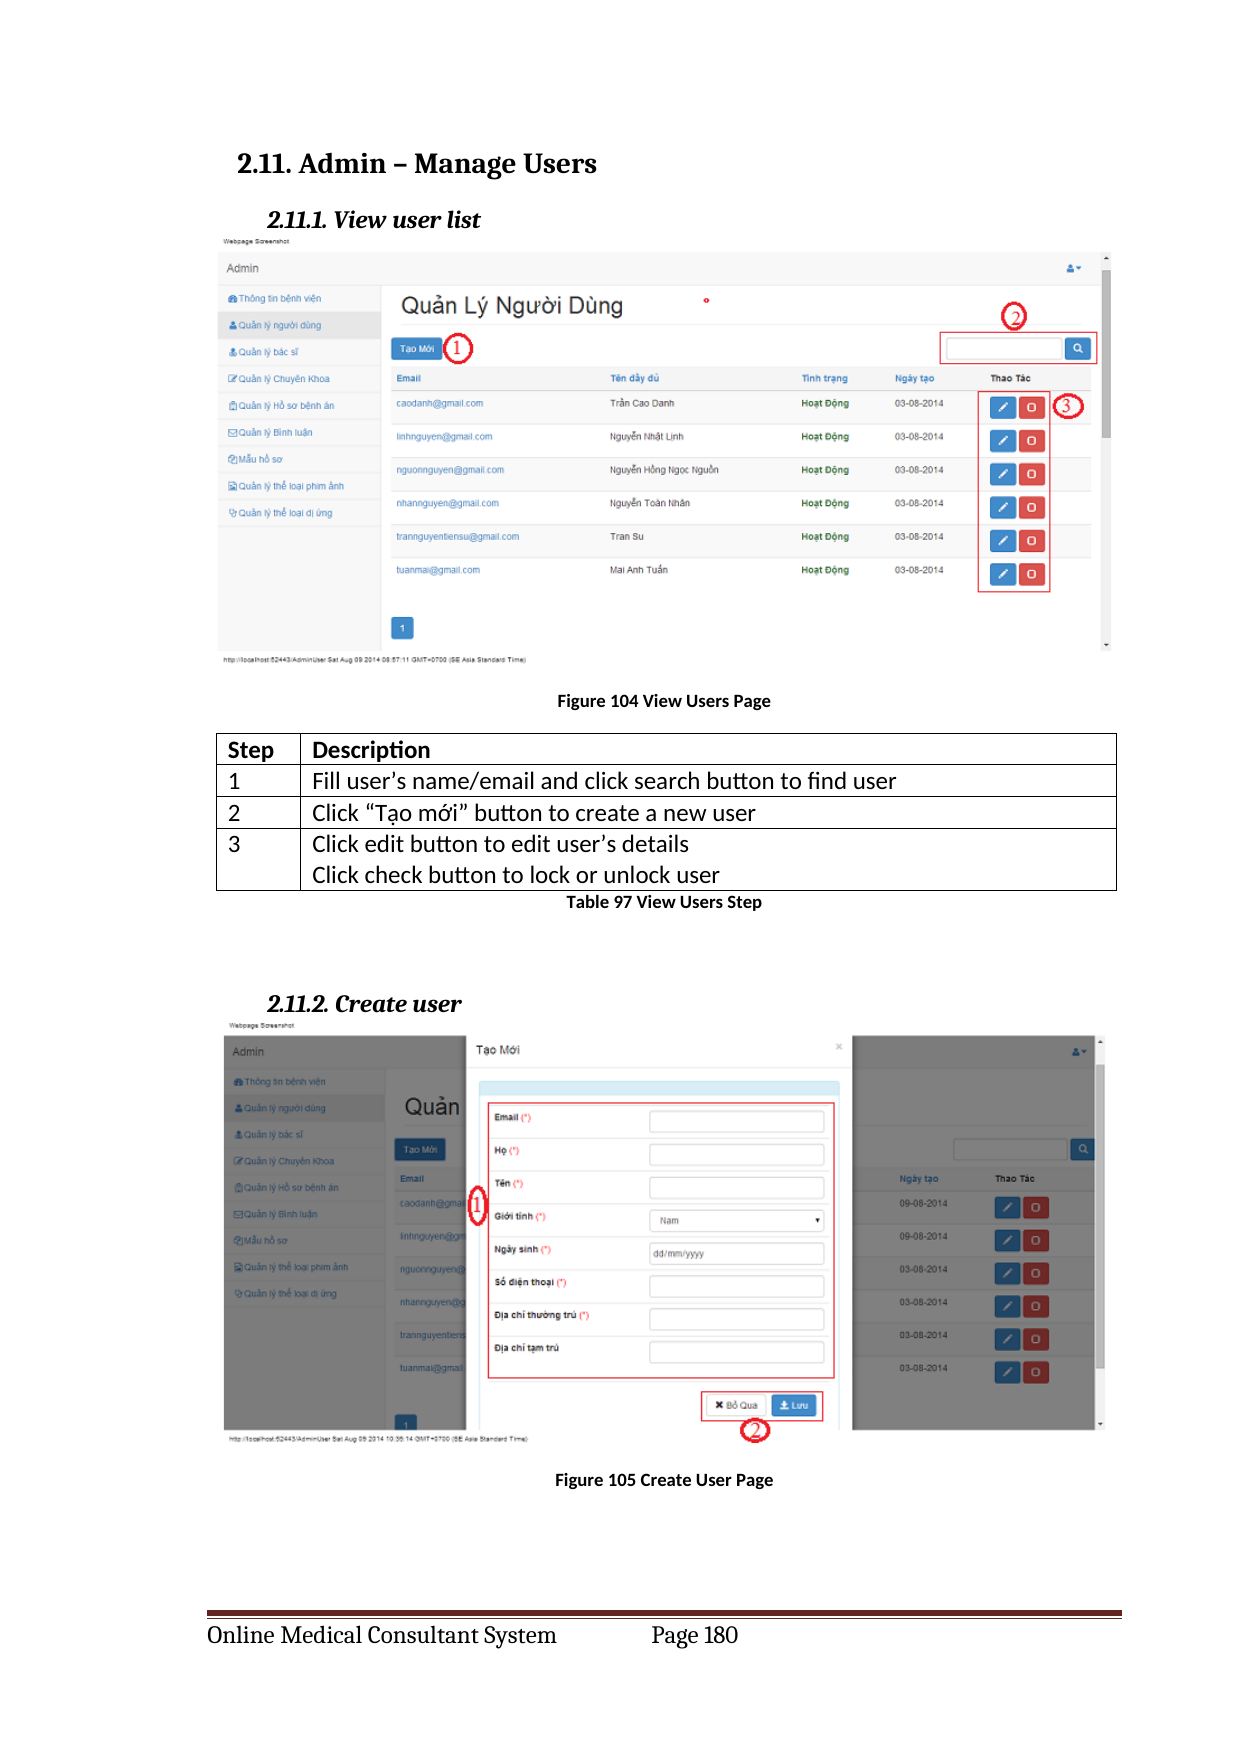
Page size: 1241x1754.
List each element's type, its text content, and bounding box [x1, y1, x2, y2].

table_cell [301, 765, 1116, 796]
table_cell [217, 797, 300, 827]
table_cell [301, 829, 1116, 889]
subtitle Admin – Manage Users [237, 147, 1122, 181]
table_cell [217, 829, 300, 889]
subtitle Create user [267, 990, 1122, 1019]
picture [217, 239, 1112, 664]
subtitle View user list [267, 206, 1122, 235]
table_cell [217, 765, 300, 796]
picture [223, 1023, 1105, 1443]
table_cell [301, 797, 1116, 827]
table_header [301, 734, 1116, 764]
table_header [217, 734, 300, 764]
